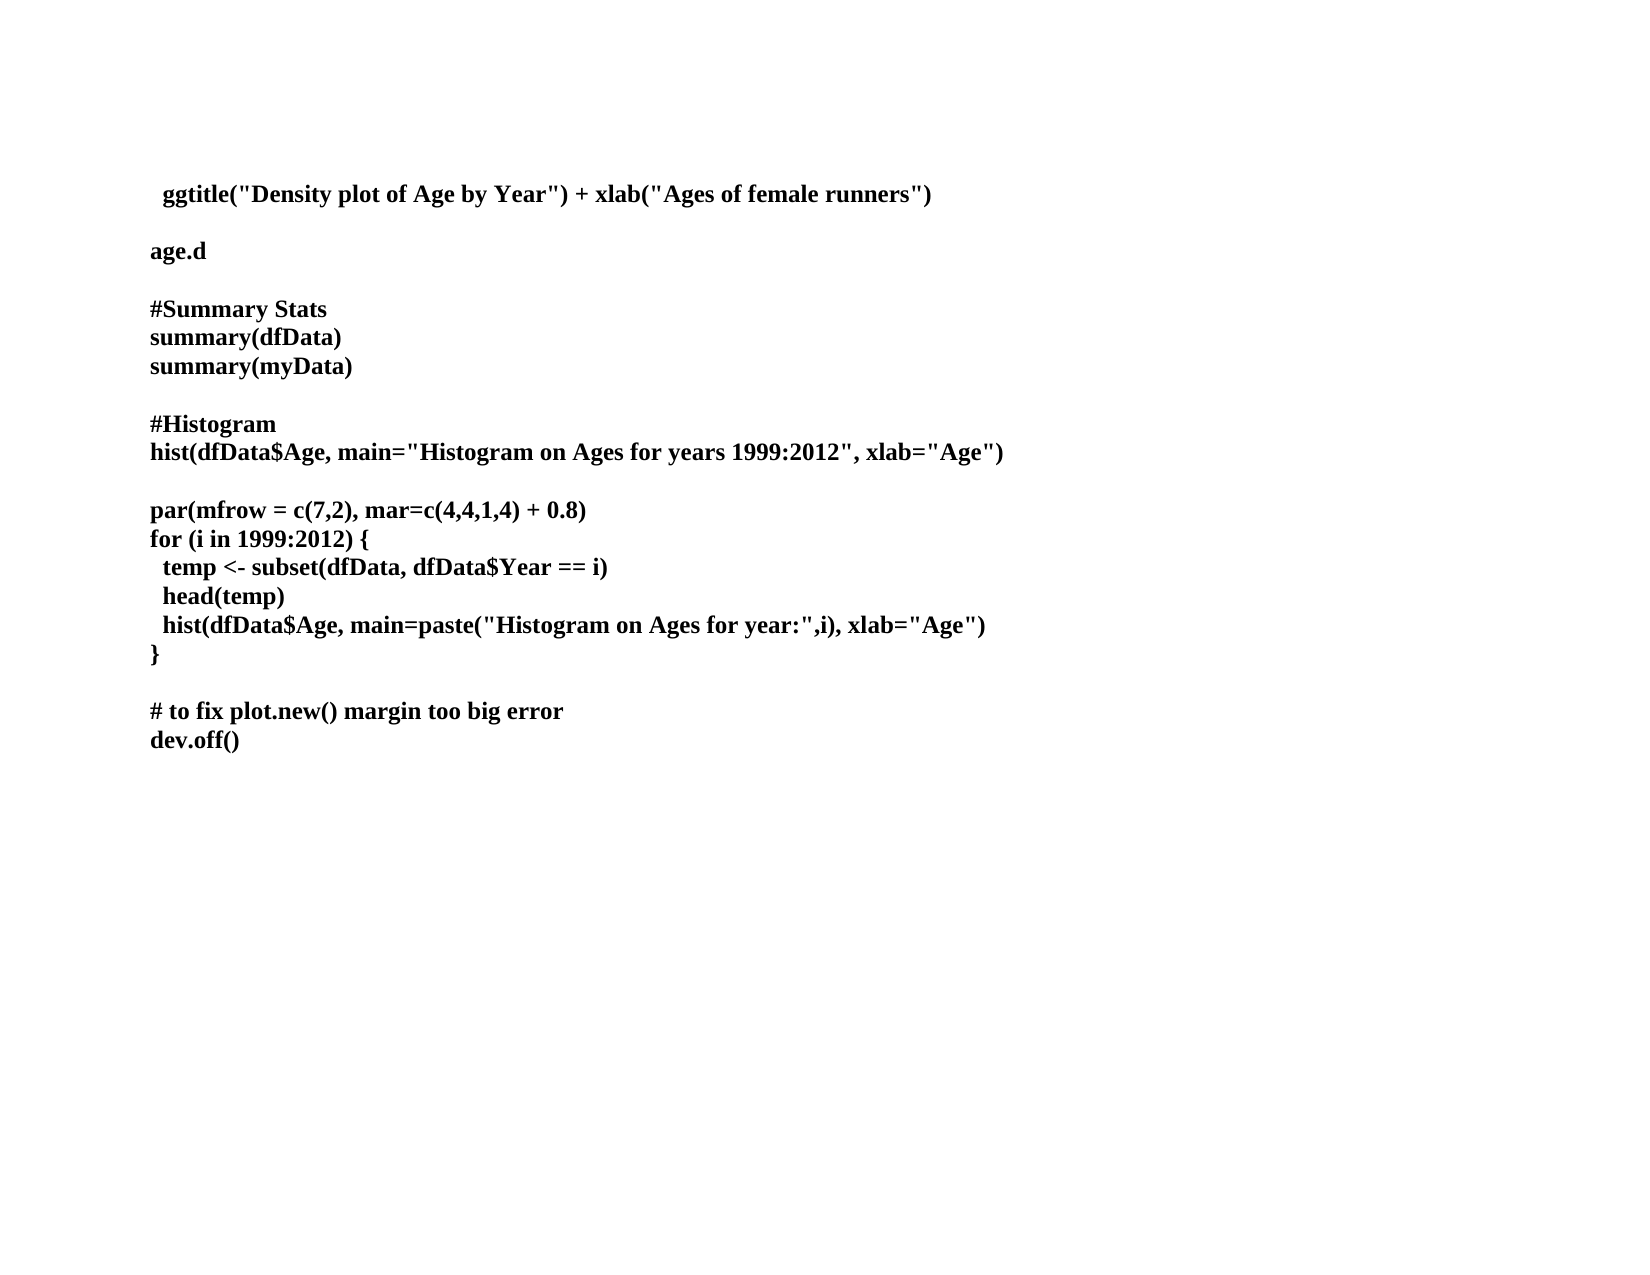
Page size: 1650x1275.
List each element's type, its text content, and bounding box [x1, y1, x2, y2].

text head(temp) [150, 581, 1500, 610]
text summary(myData) [150, 351, 1500, 380]
text dev.off() [150, 725, 1500, 754]
text par(mfrow = c(7,2), mar=c(4,4,1,4) + 0.8) [150, 495, 1500, 524]
text hist(dfData$Age, main=paste("Histogram on Ages for year:",i), xlab="Age") [150, 610, 1500, 639]
text for (i in 1999:2012) { [150, 524, 1500, 552]
text ggtitle("Density plot of Age by Year") + xlab("Ages of female runners") [150, 179, 1500, 207]
text temp <- subset(dfData, dfData$Year == i) [150, 552, 1500, 581]
text # to fix plot.new() margin too big error [150, 696, 1500, 725]
text #Histogram [150, 409, 1500, 437]
text hist(dfData$Age, main="Histogram on Ages for years 1999:2012", xlab="Age") [150, 437, 1500, 466]
text summary(dfData) [150, 322, 1500, 351]
text age.d [150, 236, 1500, 265]
text #Summary Stats [150, 294, 1500, 322]
text } [150, 639, 1500, 667]
